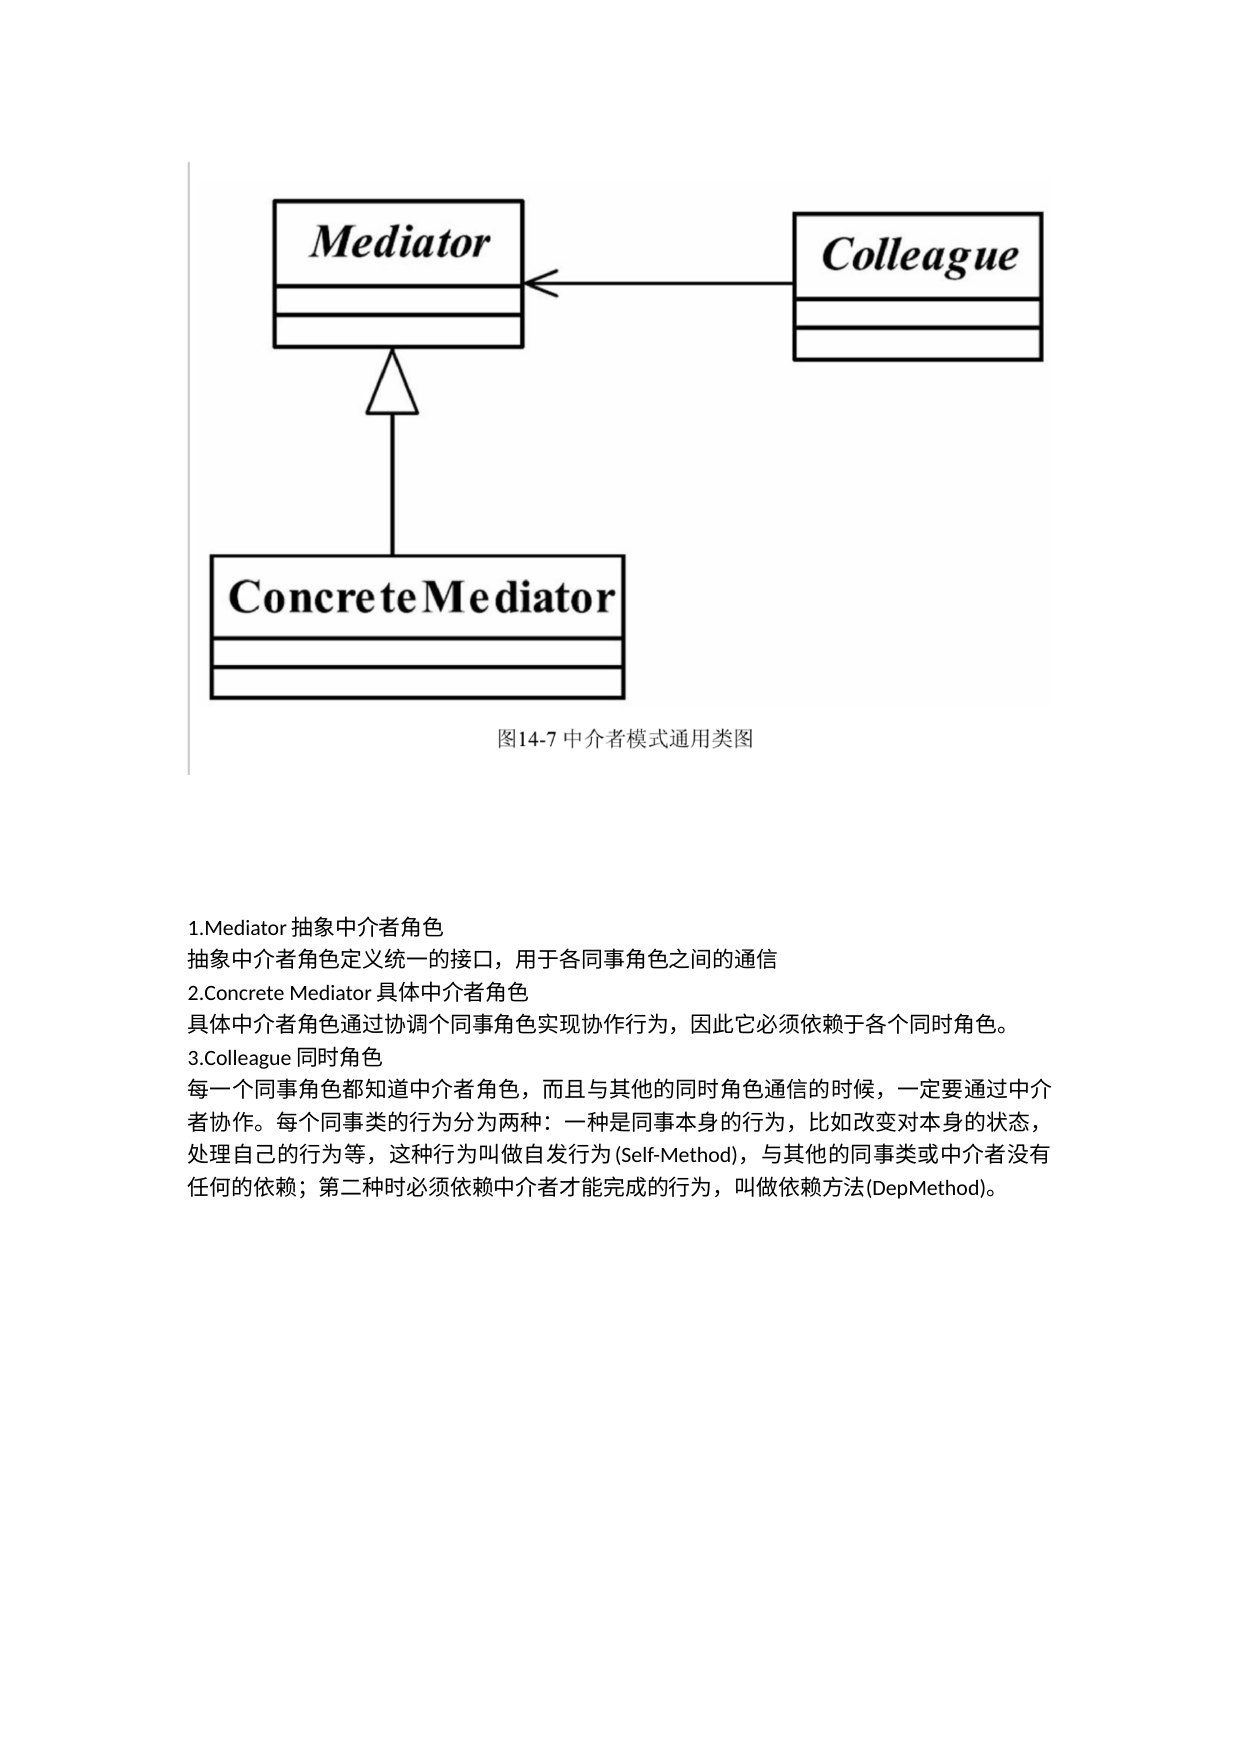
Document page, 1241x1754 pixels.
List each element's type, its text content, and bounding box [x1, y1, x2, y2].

text 1.Mediator抽象中介者角色 [187, 909, 1053, 942]
list Colleague同时角色 [187, 1039, 1053, 1072]
list Concrete Mediator具体中介者角色 [187, 974, 1053, 1007]
text 抽象中介者角色定义统一的接口，用于各同事角色之间的通信 [187, 942, 1053, 974]
list 具体中介者角色通过协调个同事角色实现协作行为，因此它必须依赖于各个同时角色。 [187, 1007, 1053, 1039]
list 每一个同事角色都知道中介者角色，而且与其他的同时角色通信的时候，一定要通过中介者协作。每个同事类的行为分为两种：一种是同事本身的行为，比如改变对本身的状态，处理自己的行为等，这种行为叫做自发行为(Self-Method)，与其他的同事类或中介者没有任何的依赖；第二种时必须依赖中介者才能完成的行为，叫做依赖方法(DepMethod)。 [187, 1072, 1053, 1202]
picture [187, 162, 1053, 775]
